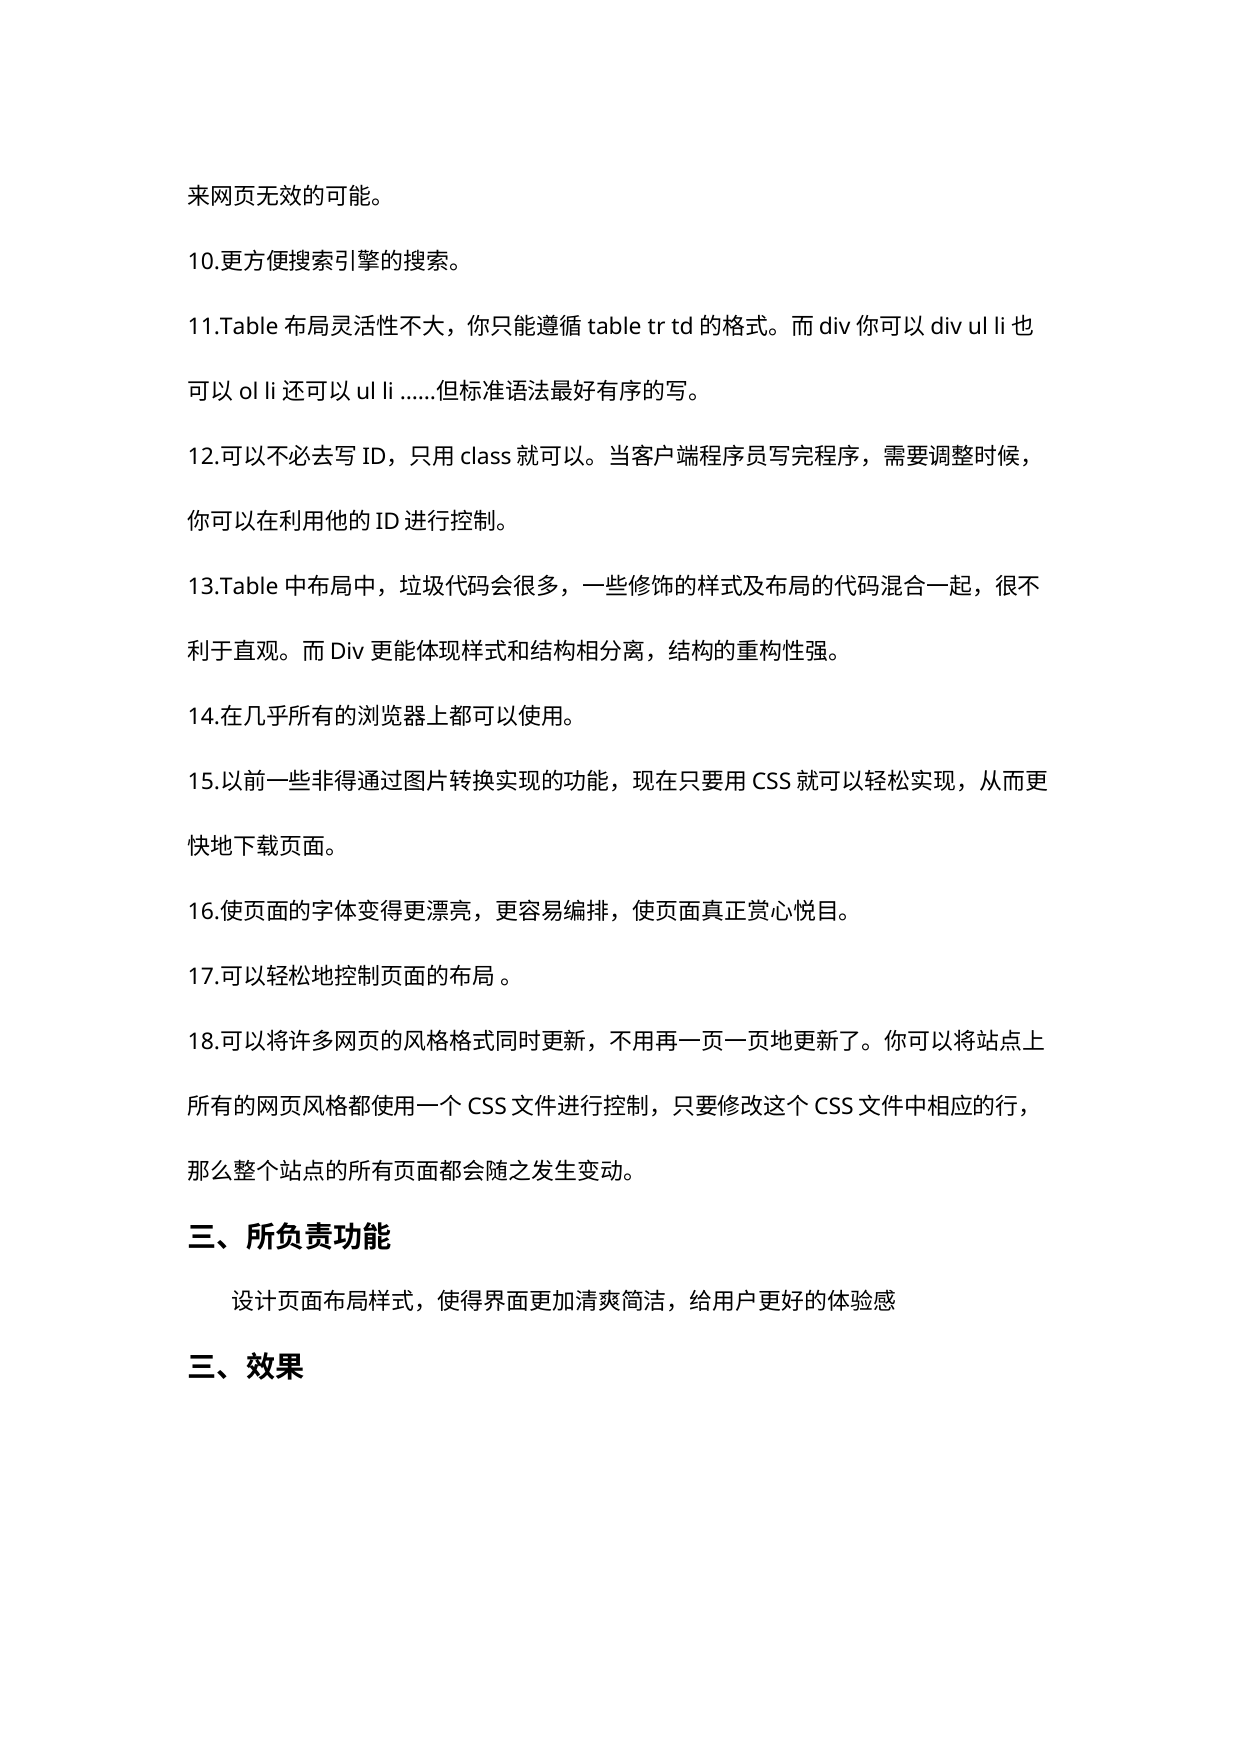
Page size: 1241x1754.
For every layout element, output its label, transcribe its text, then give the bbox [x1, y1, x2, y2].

list 设计页面布局样式，使得界面更加清爽简洁，给用户更好的体验感 [187, 1267, 1053, 1332]
list 三、所负责功能 [187, 1202, 1053, 1267]
list 12.可以不必去写ID，只用class就可以。当客户端程序员写完程序，需要调整时候，你可以在利用他的ID进行控制。 [187, 422, 1053, 552]
list 16.使页面的字体变得更漂亮，更容易编排，使页面真正赏心悦目。 [187, 877, 1053, 942]
list 11.Table 布局灵活性不大，你只能遵循 table tr td 的格式。而div 你可以 div ul li 也可以 ol li 还可以 ul li ……但标准语法最好有序的写。 [187, 292, 1053, 422]
list 17.可以轻松地控制页面的布局 。 [187, 942, 1053, 1007]
list 14.在几乎所有的浏览器上都可以使用。 [187, 682, 1053, 747]
list 13.Table 中布局中，垃圾代码会很多，一些修饰的样式及布局的代码混合一起，很不利于直观。而Div 更能体现样式和结构相分离，结构的重构性强。 [187, 552, 1053, 682]
list 效果 [187, 1332, 1053, 1397]
list 15.以前一些非得通过图片转换实现的功能，现在只要用CSS就可以轻松实现，从而更快地下载页面。 [187, 747, 1053, 877]
list 10.更方便搜索引擎的搜索。 [187, 227, 1053, 292]
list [187, 162, 1053, 227]
list 18.可以将许多网页的风格格式同时更新，不用再一页一页地更新了。你可以将站点上所有的网页风格都使用一个CSS文件进行控制，只要修改这个CSS文件中相应的行，那么整个站点的所有页面都会随之发生变动。 [187, 1007, 1053, 1202]
